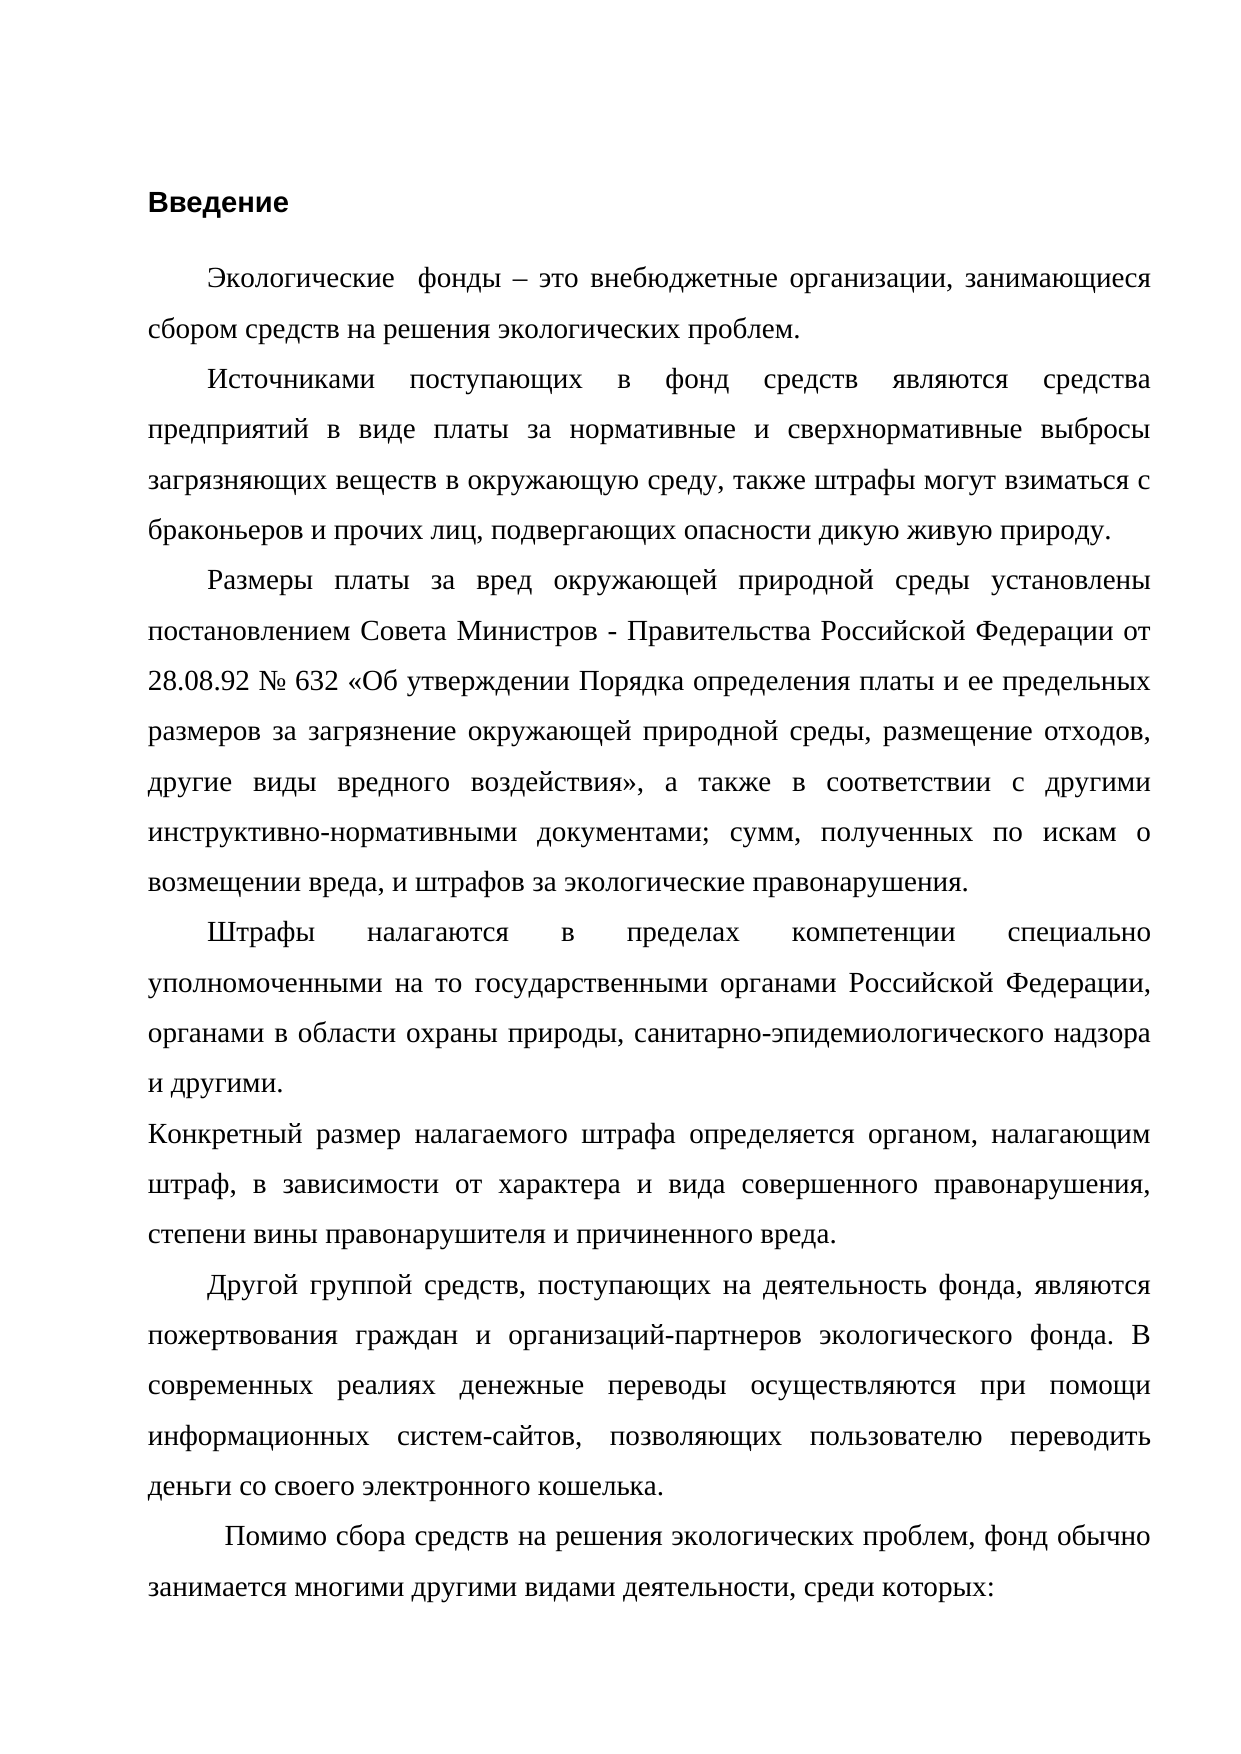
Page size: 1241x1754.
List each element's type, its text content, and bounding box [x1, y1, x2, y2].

text Помимо сбора средств на решения экологических проблем, фонд обычно занимается многими другими видами деятельности, среди которых: [148, 1518, 1152, 1602]
subtitle Введение [148, 185, 1152, 219]
text Штрафы налагаются в пределах компетенции специально уполномоченными на то государственными органами Российской Федерации, органами в области охраны природы, санитарно-эпидемиологического надзора и другими. [148, 914, 1152, 1099]
text Размеры платы за вред окружающей природной среды установлены постановлением Совета Министров - Правительства Российской Федерации от 28.08.92 № 632 «Об утверждении Порядка определения платы и ее предельных размеров за загрязнение окружающей природной среды, размещение отходов, другие виды вредного воздействия», а также в соответствии с другими инструктивно-нормативными документами; сумм, полученных по искам о возмещении вреда, и штрафов за экологические правонарушения. [148, 562, 1152, 898]
text Экологические фонды – это внебюджетные организации, занимающиеся сбором средств на решения экологических проблем. [148, 261, 1152, 344]
text Другой группой средств, поступающих на деятельность фонда, являются пожертвования граждан и организаций-партнеров экологического фонда. В современных реалиях денежные переводы осуществляются при помощи информационных систем-сайтов, позволяющих пользователю переводить деньги со своего электронного кошелька. [148, 1267, 1152, 1502]
text Источниками поступающих в фонд средств являются средства предприятий в виде платы за нормативные и сверхнормативные выбросы загрязняющих веществ в окружающую среду, также штрафы могут взиматься с браконьеров и прочих лиц, подвергающих опасности дикую живую природу. [148, 361, 1152, 546]
text Конкретный размер налагаемого штрафа определяется органом, налагающим штраф, в зависимости от характера и вида совершенного правонарушения, степени вины правонарушителя и причиненного вреда. [148, 1116, 1152, 1250]
